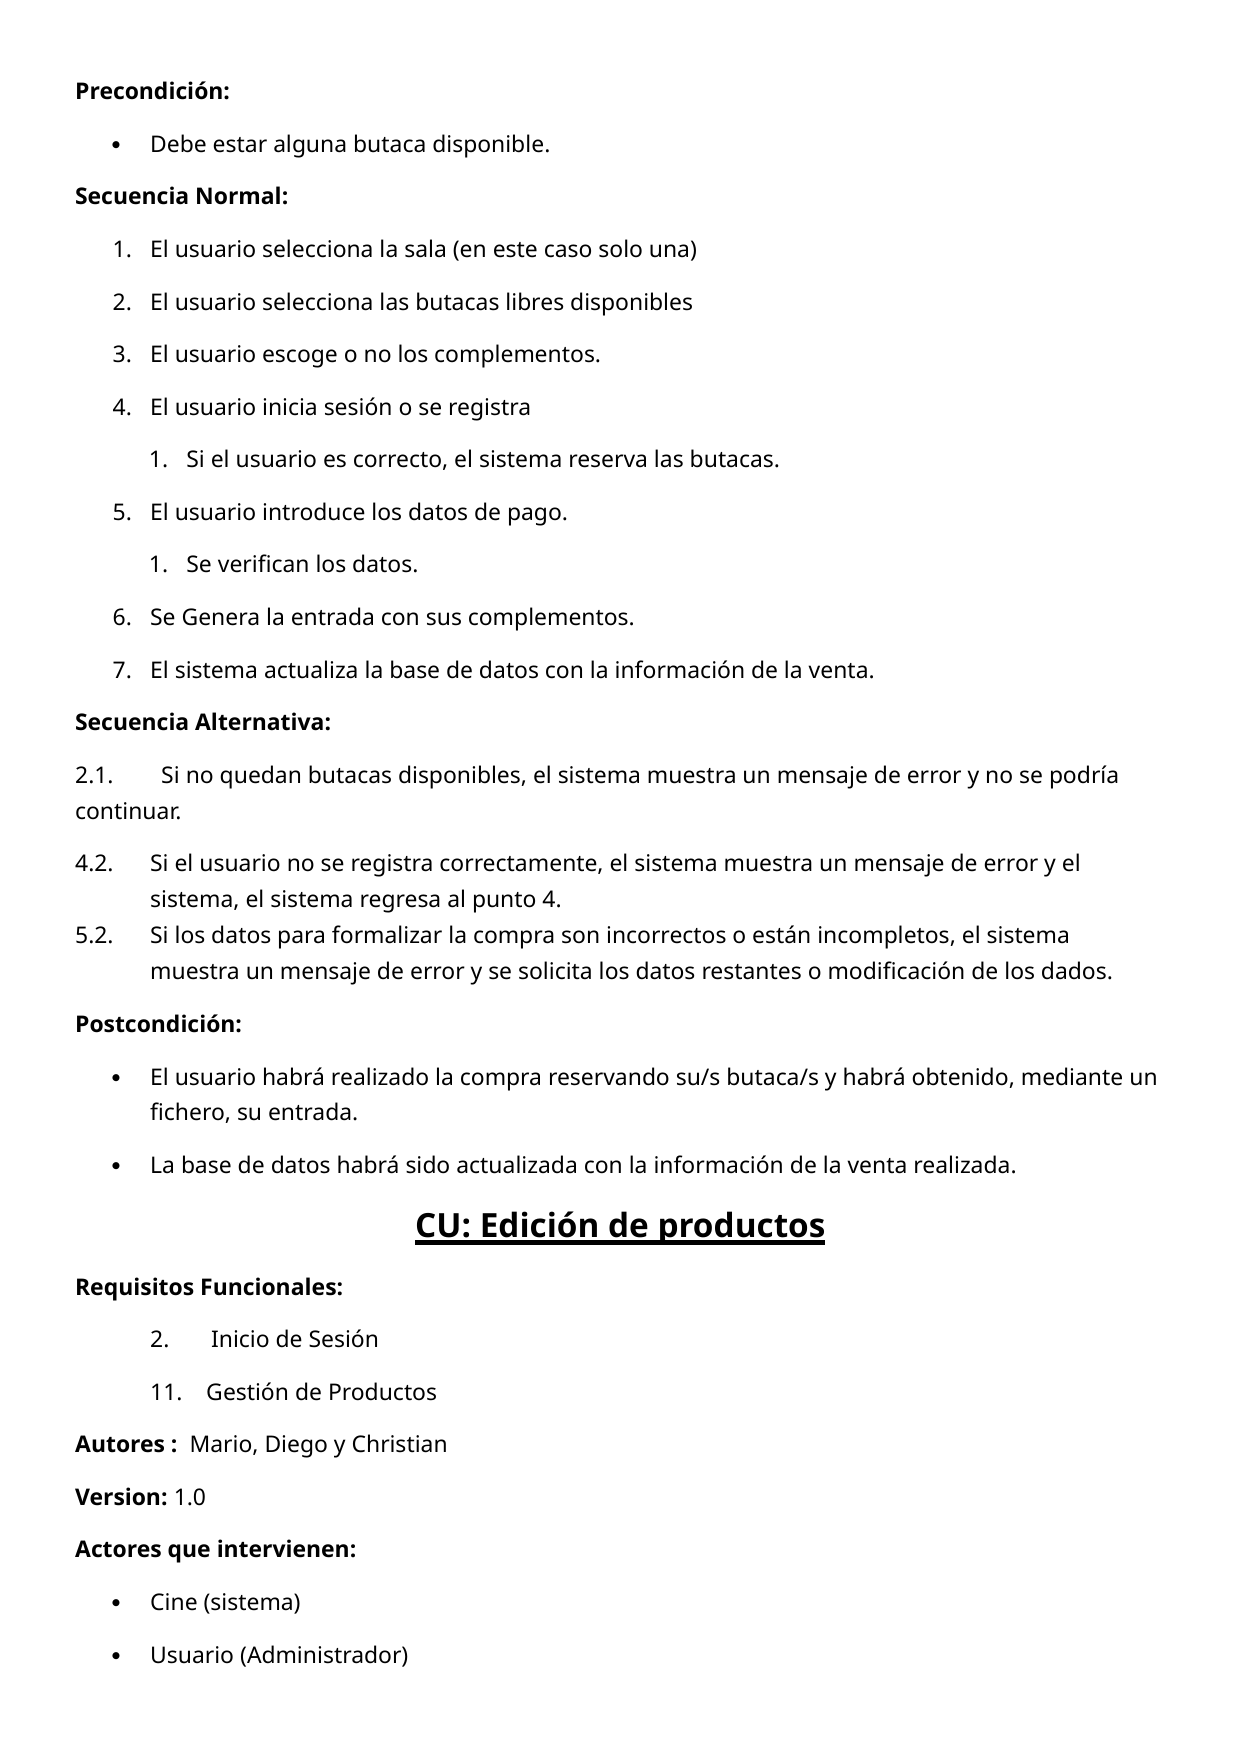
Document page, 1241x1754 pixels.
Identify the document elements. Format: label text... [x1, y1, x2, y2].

list El usuario habrá realizado la compra reservando su/s butaca/s y habrá obtenido, mediante un fichero, su entrada. [112, 1060, 1165, 1128]
text Precondición: [75, 75, 1165, 106]
text 2. Inicio de Sesión [150, 1323, 1165, 1354]
text CU: Edición de productos [75, 1202, 1165, 1247]
list Si el usuario no se registra correctamente, el sistema muestra un mensaje de error y el sistema, el sistema regresa al punto 4. [75, 847, 1165, 914]
list Se verifican los datos. [149, 548, 1165, 580]
text 11. Gestión de Productos [150, 1376, 1165, 1407]
list El usuario escoge o no los complementos. [112, 338, 1165, 369]
text Secuencia Alternativa: [75, 706, 1165, 737]
text Secuencia Normal: [75, 180, 1165, 211]
list Si los datos para formalizar la compra son incorrectos o están incompletos, el sistema muestra un mensaje de error y se solicita los datos restantes o modificación de los dados. [75, 919, 1165, 986]
list Cine (sistema) [112, 1586, 1165, 1617]
text Requisitos Funcionales: [75, 1270, 1165, 1302]
list El usuario selecciona las butacas libres disponibles [112, 285, 1165, 317]
list Debe estar alguna butaca disponible. [112, 128, 1165, 159]
text 2.1. Si no quedan butacas disponibles, el sistema muestra un mensaje de error y no se podría continuar. [75, 759, 1165, 826]
list El usuario introduce los datos de pago. [112, 496, 1165, 527]
list Se Genera la entrada con sus complementos. [112, 601, 1165, 632]
text Actores que intervienen: [75, 1533, 1165, 1565]
text Autores : Mario, Diego y Christian [75, 1428, 1165, 1459]
list El sistema actualiza la base de datos con la información de la venta. [112, 654, 1165, 685]
list El usuario inicia sesión o se registra [112, 391, 1165, 422]
list Usuario (Administrador) [112, 1639, 1165, 1670]
text Postcondición: [75, 1008, 1165, 1039]
list Si el usuario es correcto, el sistema reserva las butacas. [149, 443, 1165, 474]
list La base de datos habrá sido actualizada con la información de la venta realizada. [112, 1149, 1165, 1180]
text Version: 1.0 [75, 1481, 1165, 1512]
list El usuario selecciona la sala (en este caso solo una) [112, 233, 1165, 264]
